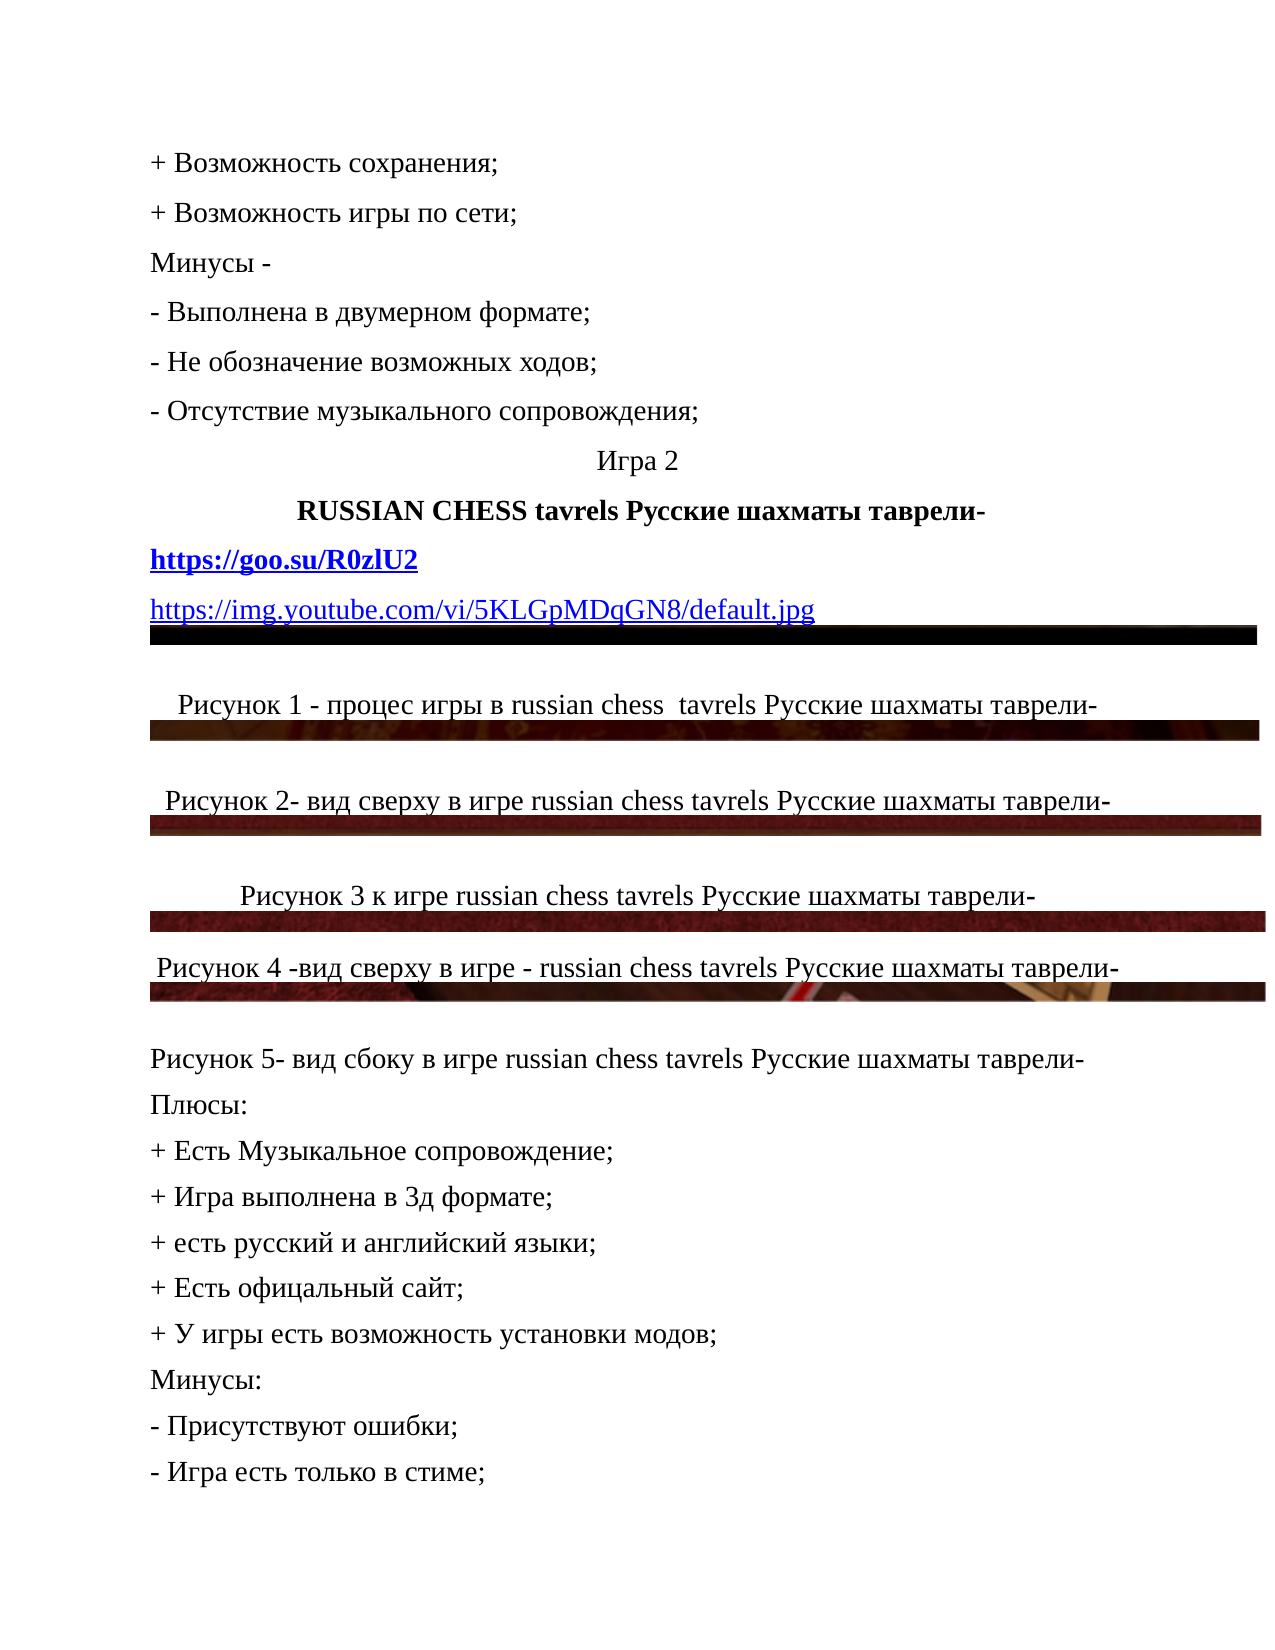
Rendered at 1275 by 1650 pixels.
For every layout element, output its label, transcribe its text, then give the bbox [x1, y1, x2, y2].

text https://img.youtube.com/vi/5KLGpMDqGN8/default.jpg [150, 596, 1125, 625]
text + Возможность игры по сети; [150, 199, 1125, 228]
text RUSSIAN CHESS tavrels Русские шахматы таврели- [150, 497, 1125, 526]
text - Присутствуют ошибки; [150, 1415, 1125, 1440]
text Минусы - [150, 249, 1125, 278]
text + Игра выполнена в 3д формате; [452, 1186, 1125, 1211]
text + Возможность сохранения; [150, 150, 1125, 179]
text - Игра есть только в стиме; [150, 1461, 1125, 1486]
text https://goo.su/R0zlU2 [150, 547, 1125, 575]
text Рисунок 5- вид сбоку в игре russian chess tavrels Русские шахматы таврели- [150, 1049, 1125, 1074]
text - Выполнена в двумерном формате; [150, 299, 1125, 327]
text - Не обозначение возможных ходов; [150, 348, 1125, 377]
text + У игры есть возможность установки модов; [150, 1324, 1125, 1349]
text Рисунок 3 к игре russian chess tavrels Русские шахматы таврели- [150, 882, 1125, 911]
text + есть русский и английский языки; [150, 1232, 1125, 1257]
text Рисунок 2- вид сверху в игре russian chess tavrels Русские шахматы таврели- [150, 787, 1125, 815]
text Минусы: [150, 1369, 1125, 1394]
text Игра 2 [150, 447, 1125, 476]
text - Отсутствие музыкального сопровождения; [150, 398, 1125, 427]
text + Есть офицальный сайт; [263, 1278, 1125, 1303]
text Рисунок 1 - процес игры в russian chess tavrels Русские шахматы таврели- [150, 692, 1125, 720]
text Плюсы: [150, 1094, 1125, 1119]
text + Игра выполнена в 3д формате; [150, 1186, 449, 1211]
text Рисунок 4 -вид сверху в игре - russian chess tavrels Русские шахматы таврели- [150, 932, 1125, 982]
text + Есть офицальный сайт; [150, 1278, 260, 1303]
text + Есть Музыкальное сопровождение; [150, 1140, 1125, 1165]
